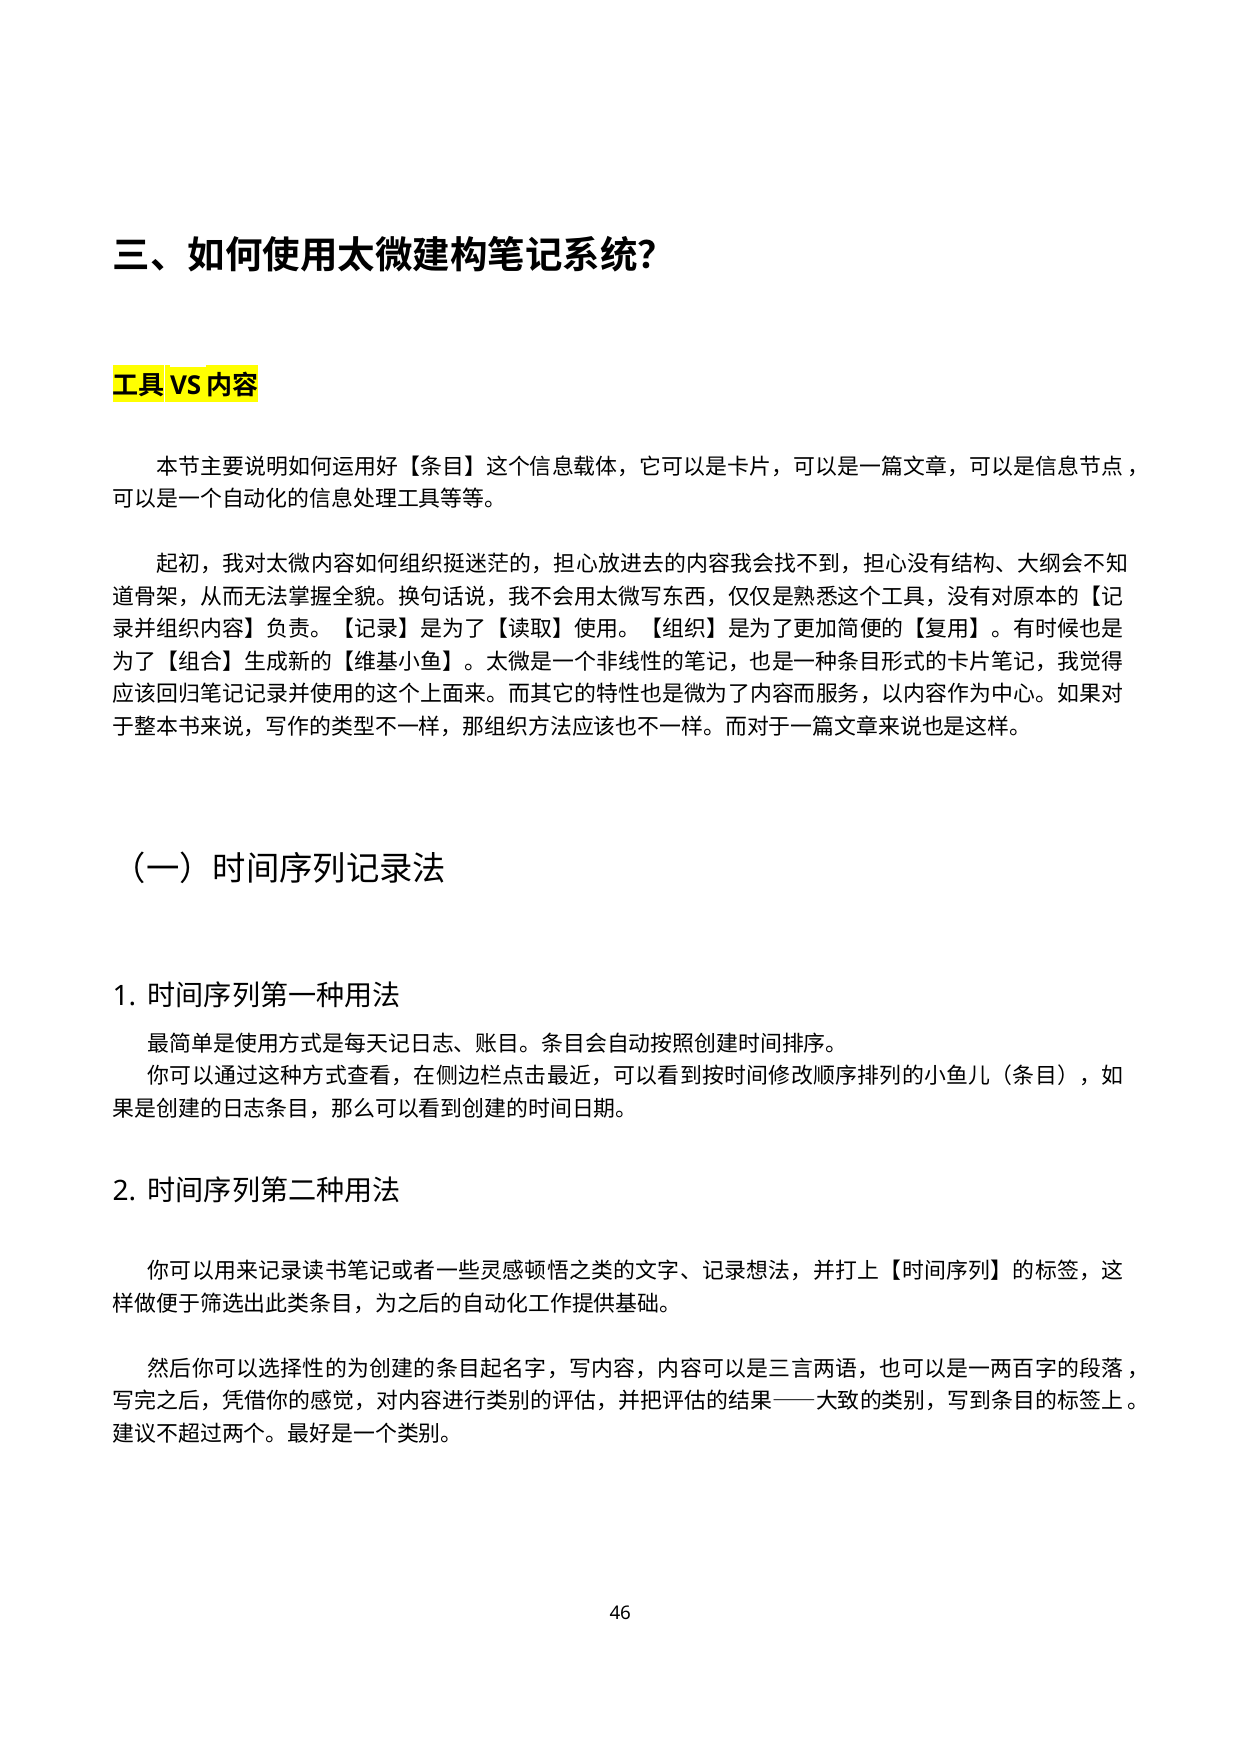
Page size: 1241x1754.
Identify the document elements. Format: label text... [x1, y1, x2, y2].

text 最简单是使用方式是每天记日志、账目。条目会自动按照创建时间排序。 [112, 1025, 1128, 1058]
text 你可以通过这种方式查看，在侧边栏点击最近，可以看到按时间修改顺序排列的小鱼儿（条目），如果是创建的日志条目，那么可以看到创建的时间日期。 [112, 1058, 1128, 1123]
text 起初，我对太微内容如何组织挺迷茫的，担心放进去的内容我会找不到，担心没有结构、大纲会不知道骨架，从而无法掌握全貌。换句话说，我不会用太微写东西，仅仅是熟悉这个工具，没有对原本的【记录并组织内容】负责。【记录】是为了【读取】使用。【组织】是为了更加简便的【复用】。有时候也是为了【组合】生成新的【维基小鱼】。太微是一个非线性的笔记，也是一种条目形式的卡片笔记，我觉得应该回归笔记记录并使用的这个上面来。而其它的特性也是微为了内容而服务，以内容作为中心。如果对于整本书来说，写作的类型不一样，那组织方法应该也不一样。而对于一篇文章来说也是这样。 [112, 546, 1128, 741]
list 时间序列第二种用法 [112, 1155, 1128, 1220]
text 然后你可以选择性的为创建的条目起名字，写内容，内容可以是三言两语，也可以是一两百字的段落，写完之后，凭借你的感觉，对内容进行类别的评估，并把评估的结果——大致的类别，写到条目的标签上。建议不超过两个。最好是一个类别。 [112, 1350, 1128, 1448]
subtitle 三、如何使用太微建构笔记系统？ [112, 219, 1128, 284]
subtitle （一）时间序列记录法 [112, 833, 1128, 898]
text 你可以用来记录读书笔记或者一些灵感顿悟之类的文字、记录想法，并打上【时间序列】的标签，这样做便于筛选出此类条目，为之后的自动化工作提供基础。 [112, 1253, 1128, 1318]
text 本节主要说明如何运用好【条目】这个信息载体，它可以是卡片，可以是一篇文章，可以是信息节点，可以是一个自动化的信息处理工具等等。 [112, 448, 1128, 513]
list 时间序列第一种用法 [112, 960, 1128, 1025]
text 工具VS内容 [112, 351, 1128, 416]
